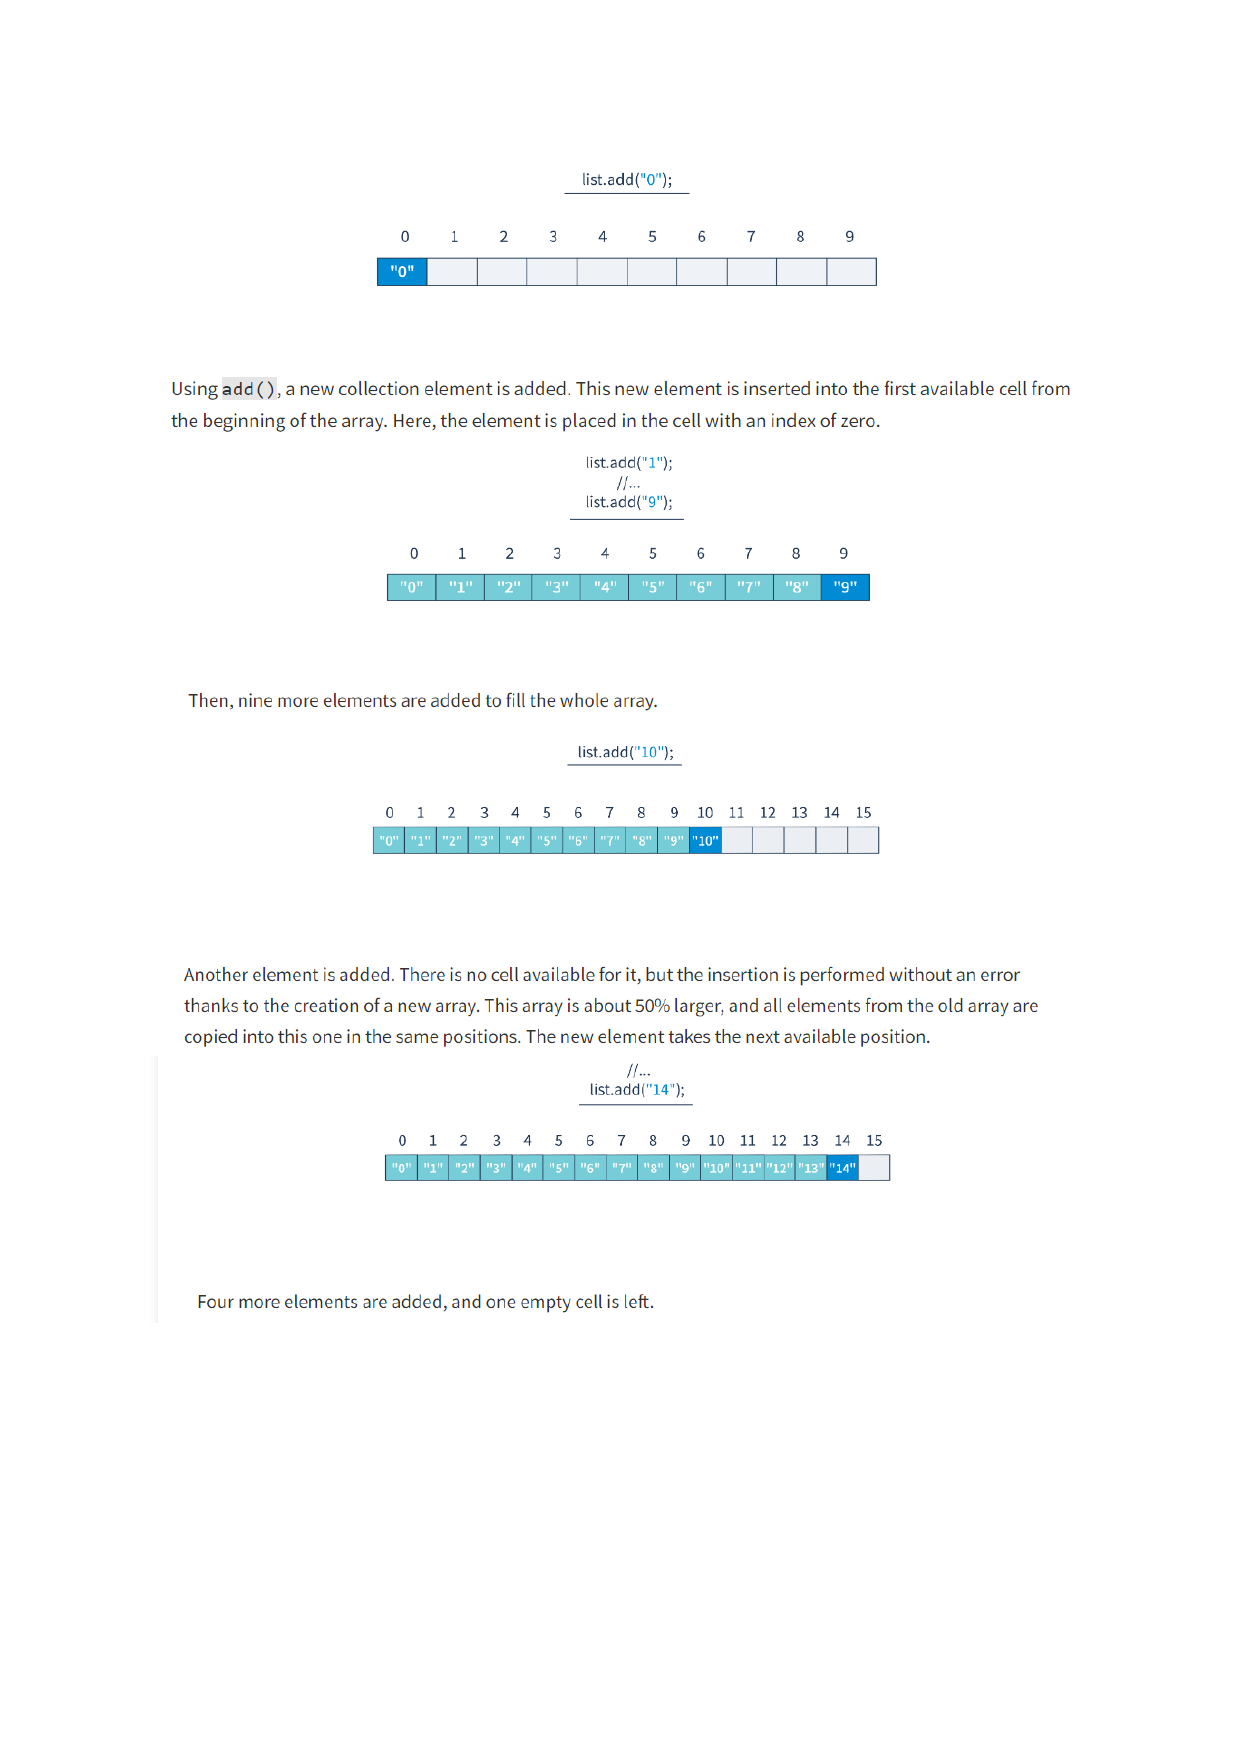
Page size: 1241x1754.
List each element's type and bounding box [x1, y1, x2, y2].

picture [150, 150, 1091, 1323]
